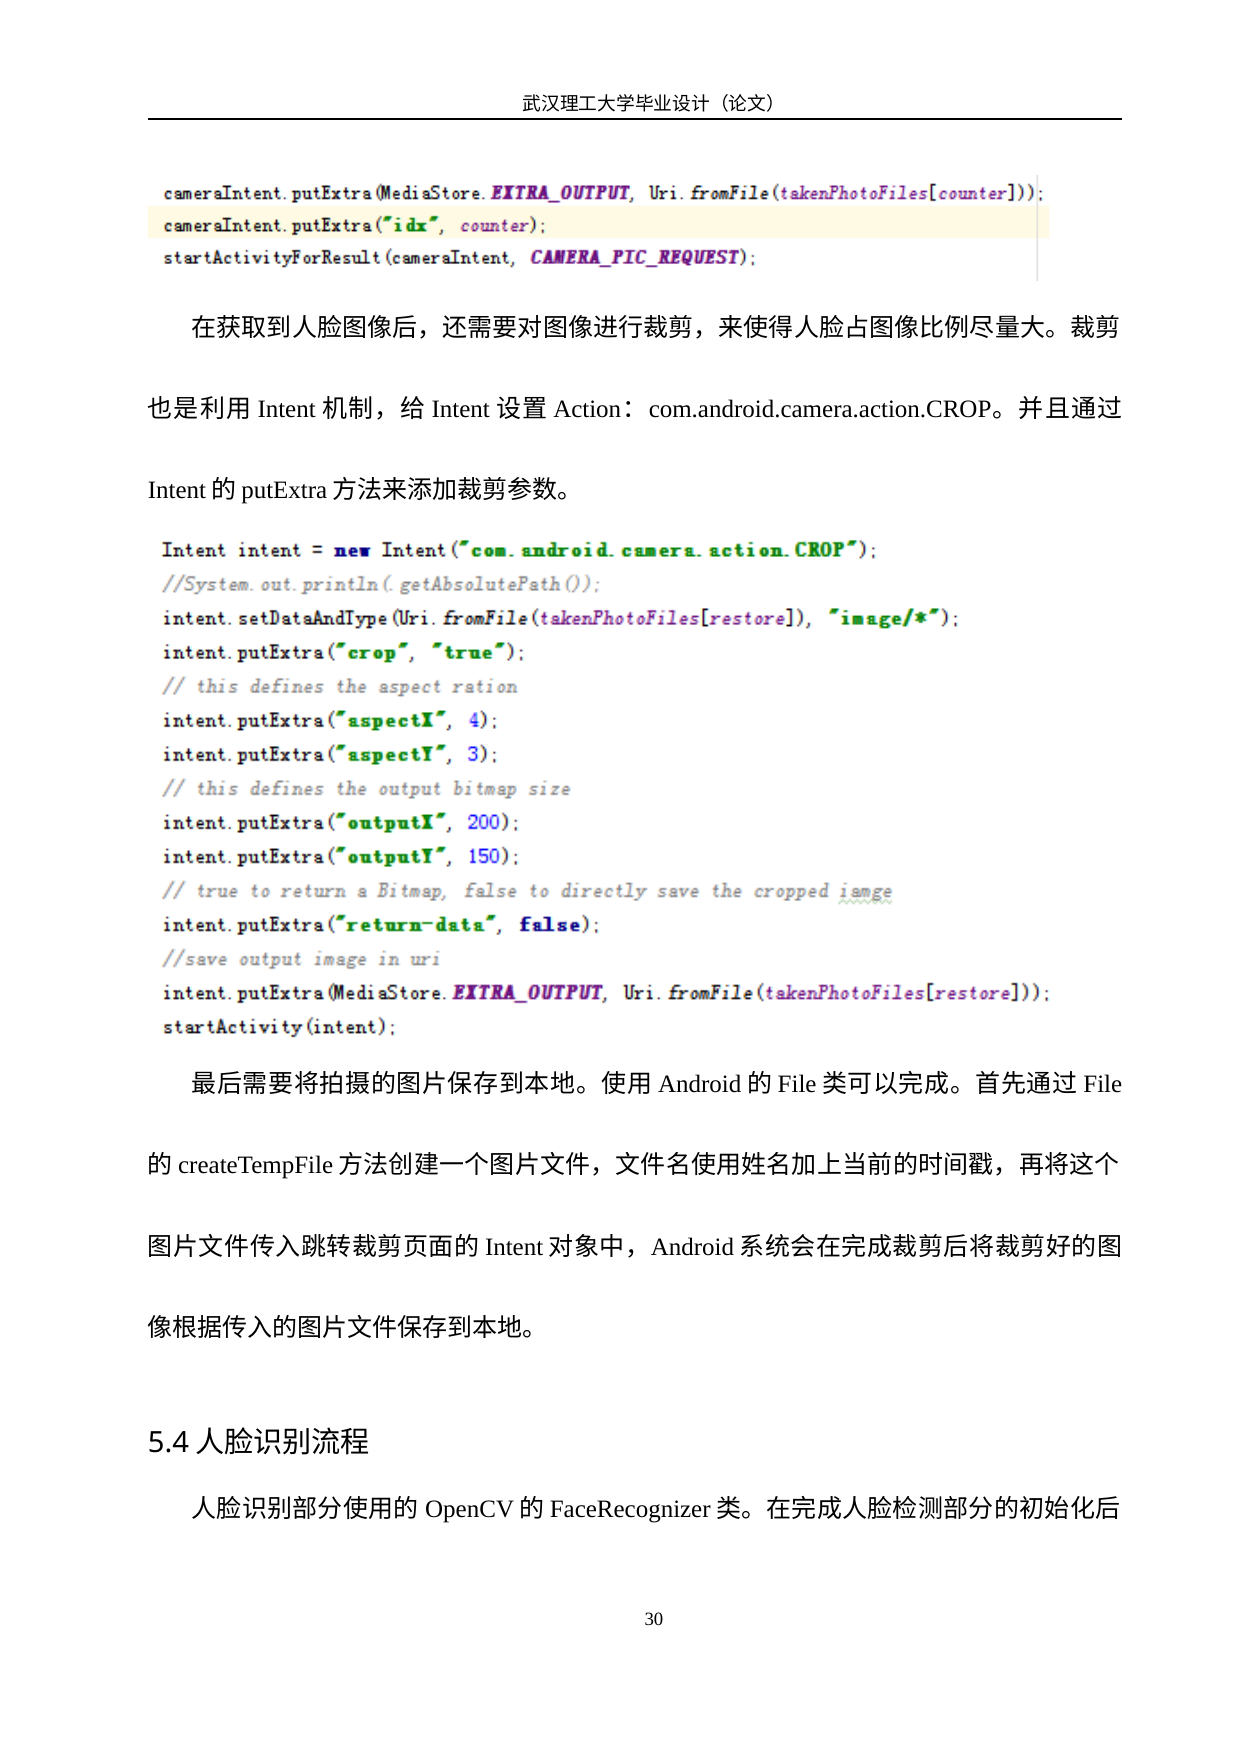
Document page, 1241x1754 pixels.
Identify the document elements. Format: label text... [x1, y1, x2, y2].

text 最后需要将拍摄的图片保存到本地。使用Android的File类可以完成。首先通过File的createTempFile方法创建一个图片文件，文件名使用姓名加上当前的时间戳，再将这个图片文件传入跳转裁剪页面的Intent对象中，Android系统会在完成裁剪后将裁剪好的图像根据传入的图片文件保存到本地。 [148, 1049, 1122, 1358]
picture [147, 175, 1050, 281]
picture [147, 530, 1064, 1048]
subtitle 5.4人脸识别流程 [148, 1408, 1122, 1473]
text 在获取到人脸图像后，还需要对图像进行裁剪，来使得人脸占图像比例尽量大。裁剪也是利用Intent机制，给Intent设置Action：com.android.camera.action.CROP。并且通过Intent的putExtra方法来添加裁剪参数。 [148, 293, 1122, 520]
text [148, 1474, 1122, 1539]
